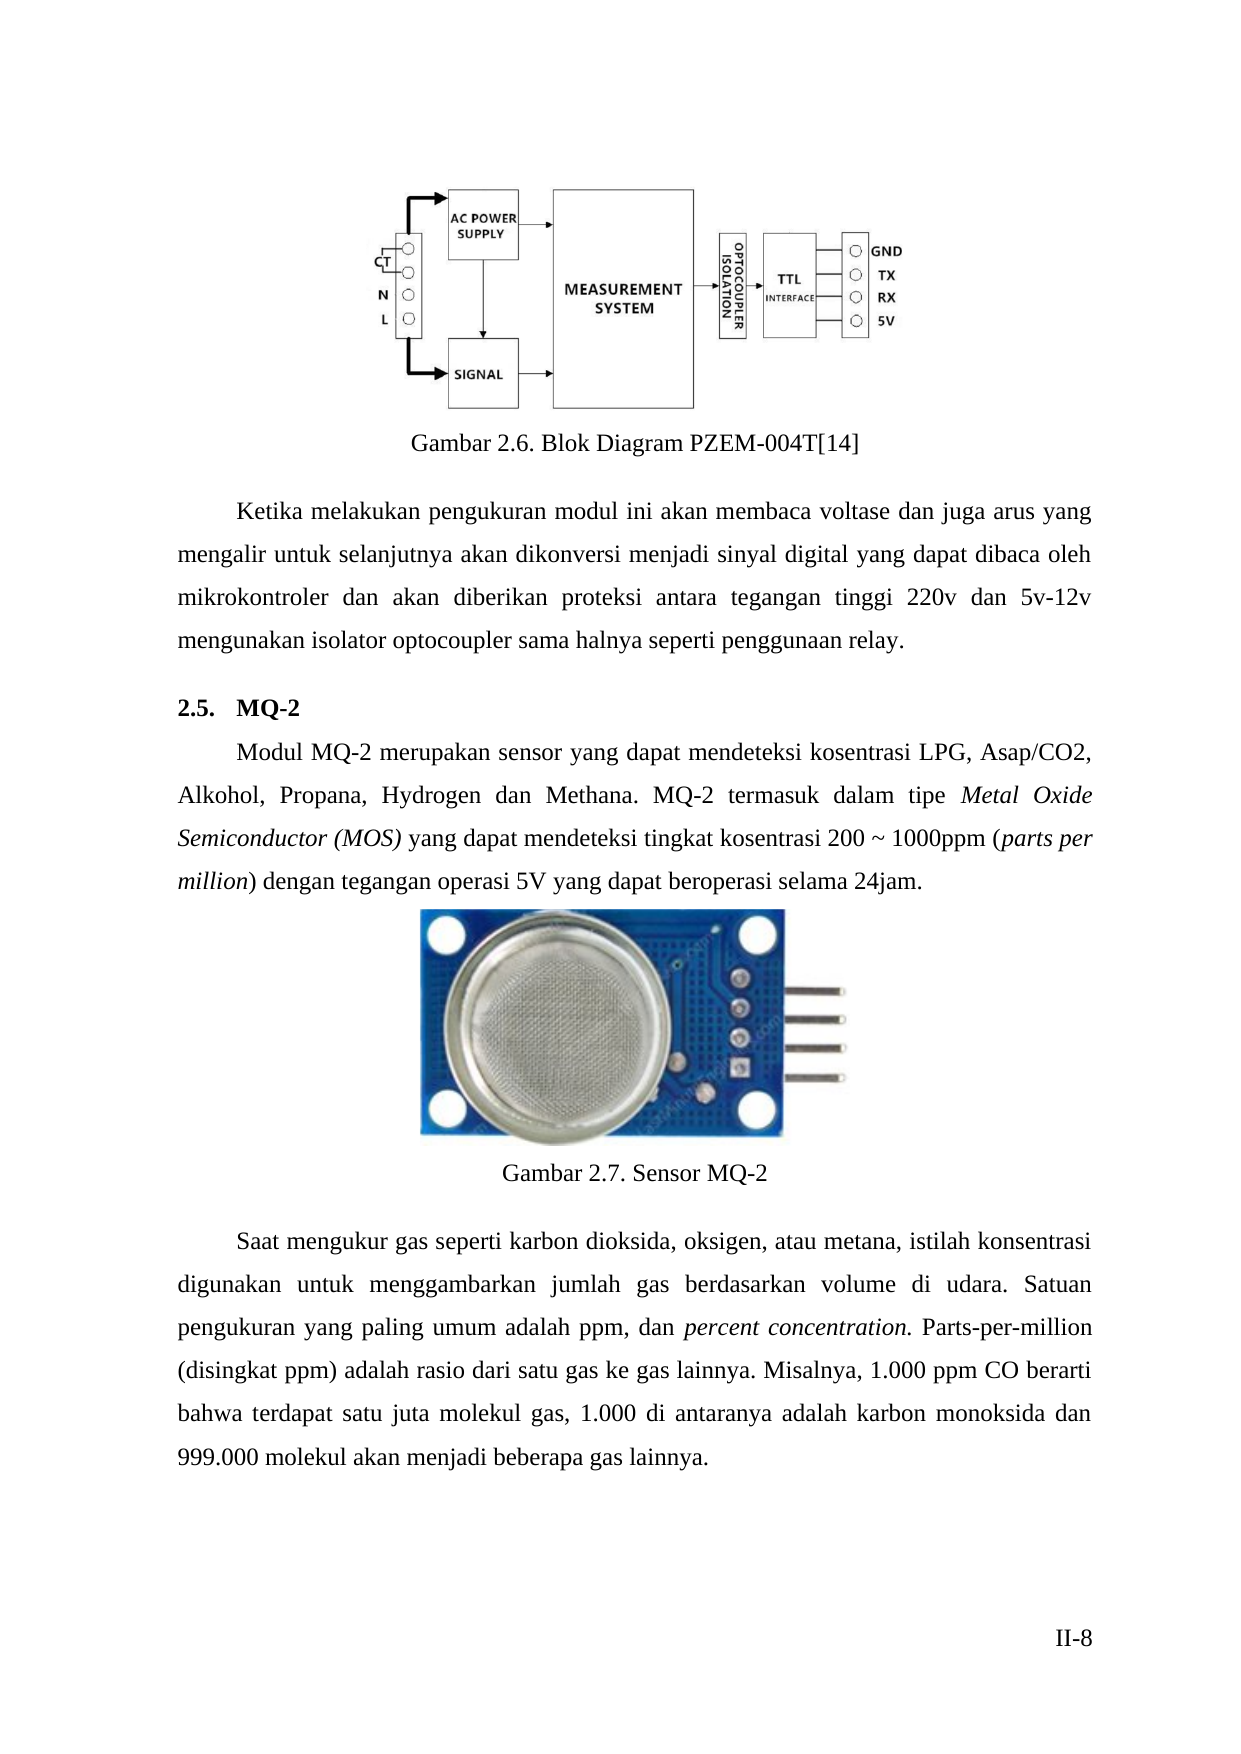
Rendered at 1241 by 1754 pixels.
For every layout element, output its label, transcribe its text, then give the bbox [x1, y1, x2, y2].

text Gambar 2.6. Blok Diagram PZEM-004T [177, 428, 1092, 457]
text Gambar 2.7. Sensor MQ-2 [177, 1158, 1092, 1187]
list Modul MQ-2 merupakan sensor yang dapat mendeteksi kosentrasi LPG, Asap/CO2, Alkohol, Propana, Hydrogen dan Methana. MQ-2 termasuk dalam tipe Metal Oxide Semiconductor (MOS) yang dapat mendeteksi tingkat kosentrasi 200 ~ 1000ppm (parts per million) dengan tegangan operasi 5V yang dapat beroperasi selama 24jam. [177, 737, 1092, 895]
text Ketika melakukan pengukuran modul ini akan membaca voltase dan juga arus yang mengalir untuk selanjutnya akan dikonversi menjadi sinyal digital yang dapat dibaca oleh mikrokontroler dan akan diberikan proteksi antara tegangan tinggi 220v dan 5v-12v mengunakan isolator optocoupler sama halnya seperti penggunaan relay. [177, 496, 1092, 654]
list Saat mengukur gas seperti karbon dioksida, oksigen, atau metana, istilah konsentrasi digunakan untuk menggambarkan jumlah gas berdasarkan volume di udara. Satuan pengukuran yang paling umum adalah ppm, dan percent concentration. Parts-per-million (disingkat ppm) adalah rasio dari satu gas ke gas lainnya. Misalnya, 1.000 ppm CO berarti bahwa terdapat satu juta molekul gas, 1.000 di antaranya adalah karbon monoksida dan 999.000 molekul akan menjadi beberapa gas lainnya. [177, 1226, 1092, 1470]
picture [366, 177, 904, 414]
picture [419, 909, 850, 1146]
list MQ-2 [177, 693, 1092, 722]
